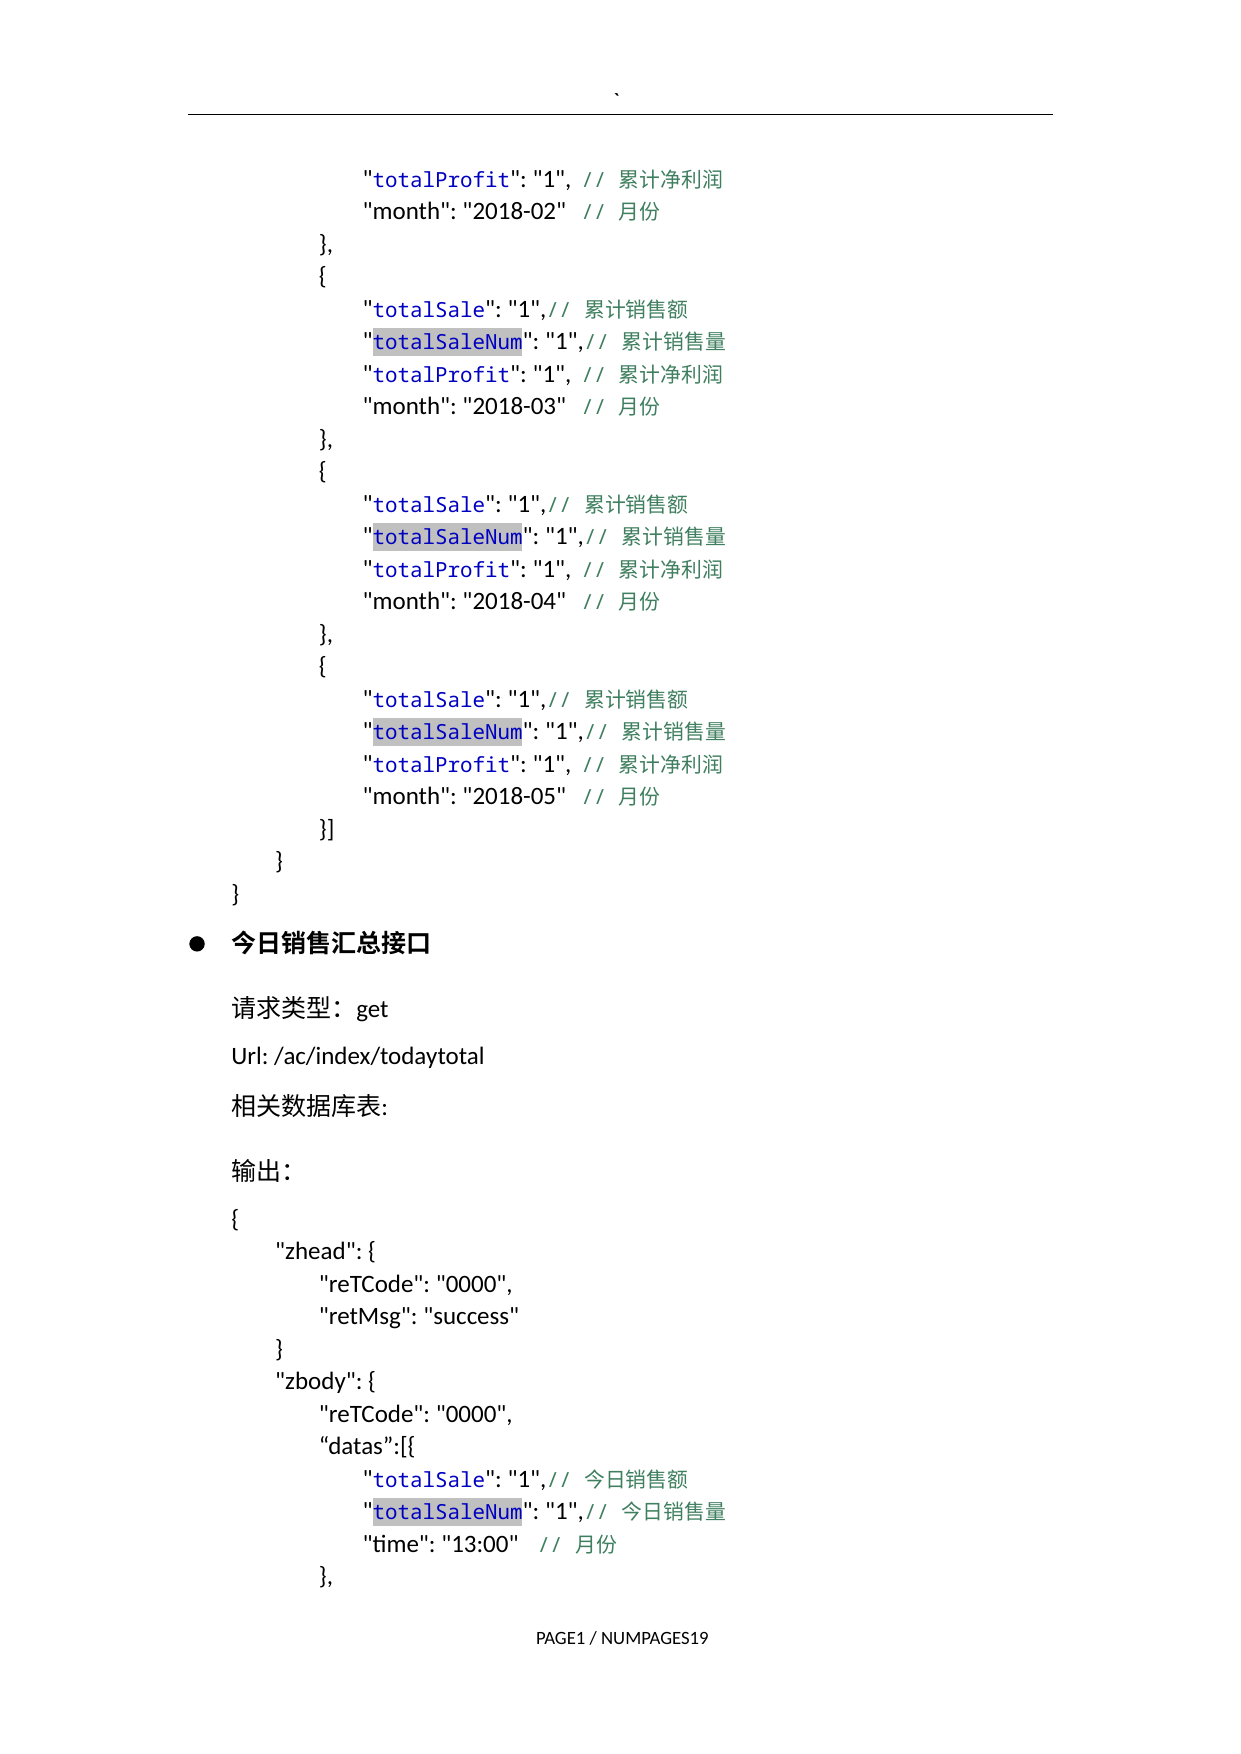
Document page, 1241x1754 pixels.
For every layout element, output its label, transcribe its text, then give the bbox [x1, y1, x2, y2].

list }] [275, 812, 1053, 844]
list "totalSale": "1",// 累计销售额 [275, 682, 1053, 714]
list 输出： [187, 1137, 1053, 1202]
list "totalProfit": "1", // 累计净利润 [319, 162, 1053, 194]
list }, [275, 617, 1053, 649]
list "reTCode": "0000", [187, 1397, 1053, 1429]
list "reTCode": "0000", [187, 1267, 1053, 1299]
list "totalSale": "1",// 累计销售额 [275, 292, 1053, 324]
list "zbody": { [187, 1364, 1053, 1397]
list }, [275, 1559, 1053, 1592]
list }, [275, 422, 1053, 454]
list "month": "2018-02" // 月份 [319, 194, 1053, 227]
list Url: /ac/index/todaytotal [187, 1039, 1053, 1072]
list "totalSaleNum": "1",// 今日销售量 [275, 1494, 1053, 1527]
list { [275, 259, 1053, 292]
list 今日销售汇总接口 [187, 909, 1053, 974]
list } [187, 1332, 1053, 1364]
list "zhead": { [231, 1234, 1053, 1267]
list "totalProfit": "1", // 累计净利润 [319, 747, 1053, 779]
list "totalSale": "1",// 累计销售额 [275, 487, 1053, 519]
list { [275, 454, 1053, 487]
list } [187, 877, 1053, 909]
list "totalProfit": "1", // 累计净利润 [319, 357, 1053, 389]
list "totalSaleNum": "1",// 累计销售量 [275, 714, 1053, 747]
list "month": "2018-03" // 月份 [319, 389, 1053, 422]
list "time": "13:00" // 月份 [319, 1527, 1053, 1559]
list "month": "2018-05" // 月份 [319, 779, 1053, 812]
list } [187, 844, 1053, 877]
list }, [275, 227, 1053, 259]
list "month": "2018-04" // 月份 [319, 584, 1053, 617]
list { [275, 649, 1053, 682]
list “datas”:[{ [275, 1429, 1053, 1462]
list "totalProfit": "1", // 累计净利润 [319, 552, 1053, 584]
list "totalSale": "1",// 今日销售额 [275, 1462, 1053, 1494]
list 相关数据库表: [187, 1072, 1053, 1137]
list "totalSaleNum": "1",// 累计销售量 [275, 519, 1053, 552]
list 请求类型：get [187, 974, 1053, 1039]
list "retMsg": "success" [187, 1299, 1053, 1332]
list { [187, 1202, 1053, 1234]
list "totalSaleNum": "1",// 累计销售量 [275, 324, 1053, 357]
